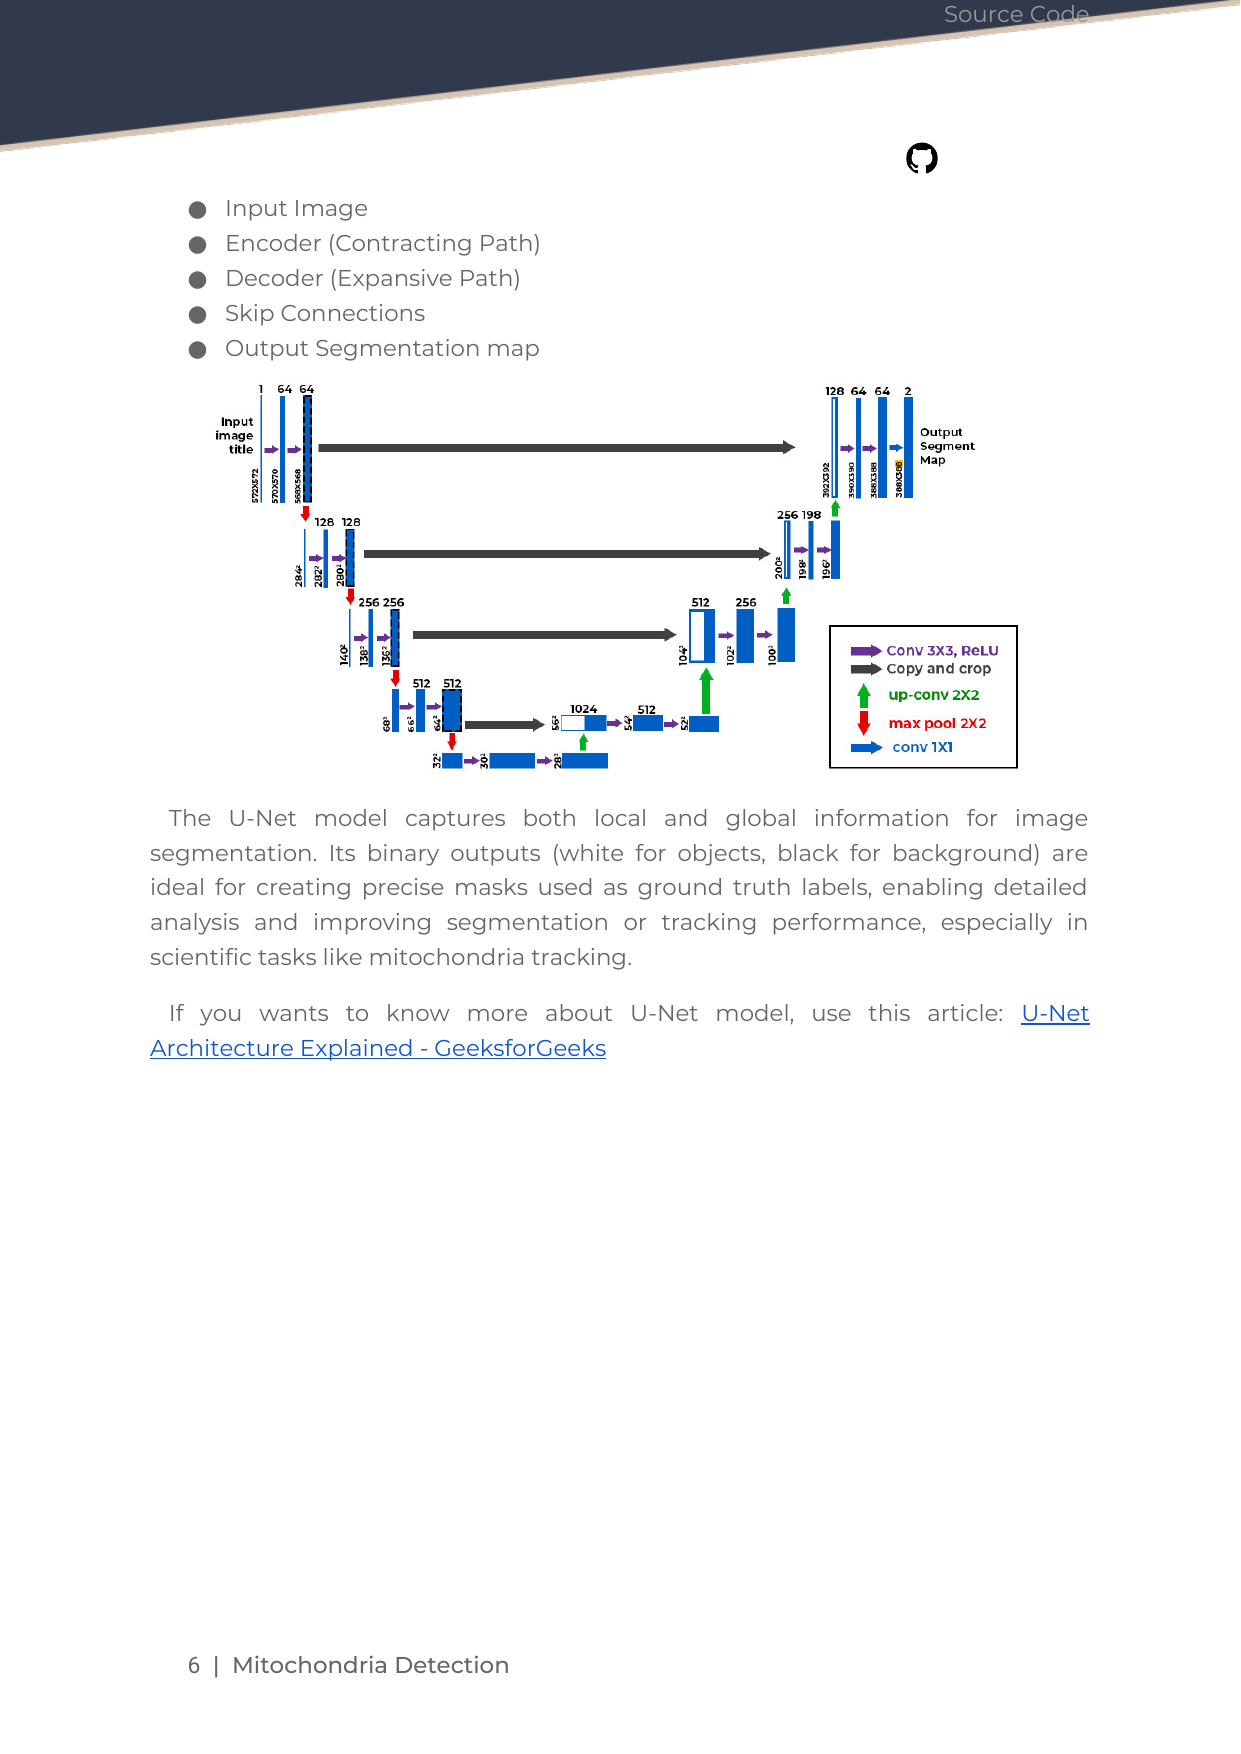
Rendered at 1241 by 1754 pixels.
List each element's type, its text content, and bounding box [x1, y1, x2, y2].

list Decoder (Expansive Path) [187, 264, 1089, 292]
text The U-Net model captures both local and global information for image segmentation. Its binary outputs (white for objects, black for background) are ideal for creating precise masks used as ground truth labels, enabling detailed analysis and improving segmentation or tracking performance, especially in scientific tasks like mitochondria tracking. [150, 804, 1089, 971]
list Output Segmentation map [187, 334, 1089, 362]
list Input Image [187, 194, 1089, 222]
list Skip Connections [187, 299, 1089, 327]
picture [211, 368, 1028, 777]
text If you wants to know more about U-Net model, use this article: U-Net Architecture Explained - GeeksforGeeks [150, 999, 1089, 1062]
picture [0, 0, 1241, 174]
list Encoder (Contracting Path) [187, 229, 1089, 257]
